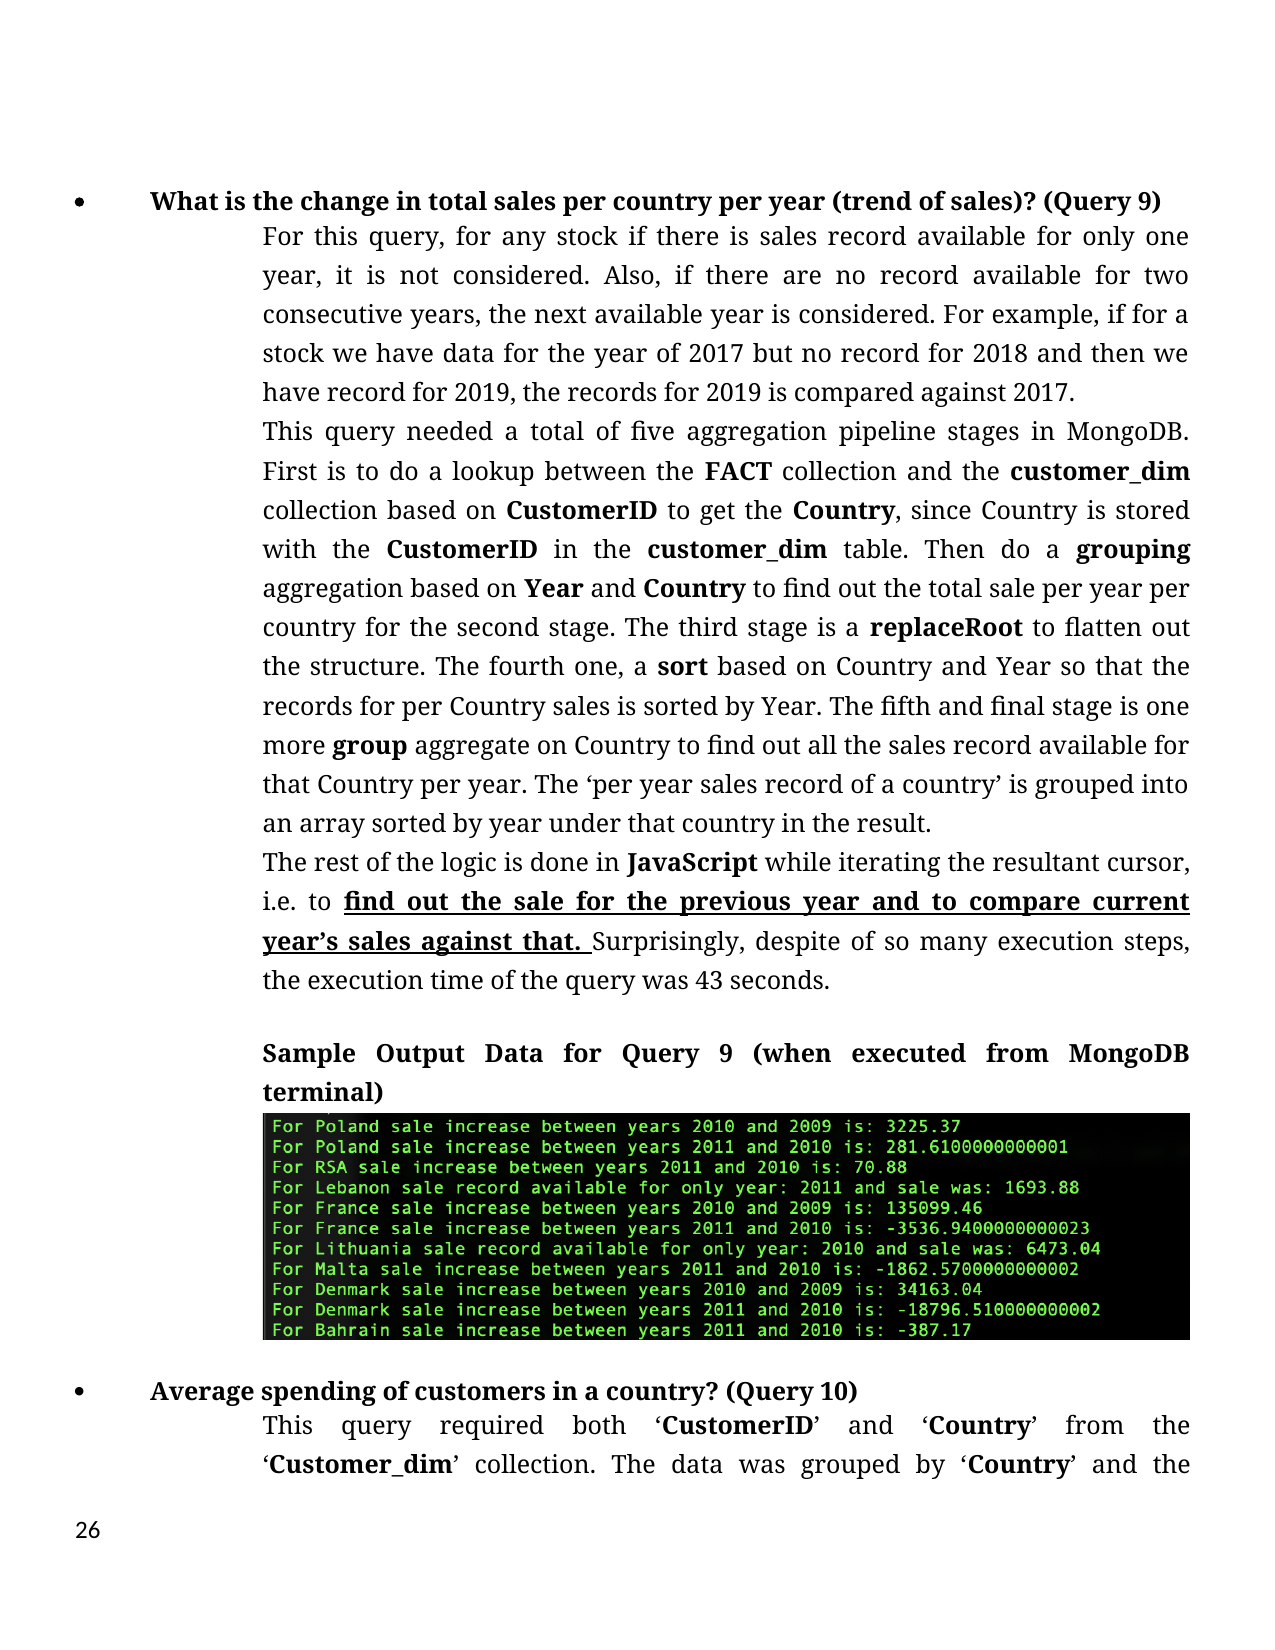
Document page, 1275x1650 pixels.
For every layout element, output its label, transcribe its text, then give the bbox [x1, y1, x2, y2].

picture [262, 1113, 1190, 1340]
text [262, 1408, 1191, 1481]
list Sample Output Data for Query 9 (when executed from MongoDB terminal) [262, 1036, 1191, 1109]
list What is the change in total sales per country per year (trend of sales)? (Query 9) [75, 184, 1191, 218]
list For this query, for any stock if there is sales record available for only one year, it is not considered. Also, if there are no record available for two consecutive years, the next available year is considered. For example, if for a stock we have data for the year of 2017 but no record for 2018 and then we have record for 2019, the records for 2019 is compared against 2017. [262, 218, 1191, 409]
list Average spending of customers in a country? (Query 10) [75, 1374, 1191, 1408]
list The rest of the logic is done in JavaScript while iterating the resultant cursor, i.e. to find out the sale for the previous year and to compare current year’s sales against that. Surprisingly, despite of so many execution steps, the execution time of the query was 43 seconds. [262, 845, 1191, 996]
list This query needed a total of five aggregation pipeline stages in MongoDB. First is to do a lookup between the FACT collection and the customer_dim collection based on CustomerID to get the Country, since Country is stored with the CustomerID in the customer_dim table. Then do a grouping aggregation based on Year and Country to find out the total sale per year per country for the second stage. The third stage is a replaceRoot to flatten out the structure. The fourth one, a sort based on Country and Year so that the records for per Country sales is sorted by Year. The fifth and final stage is one more group aggregate on Country to find out all the sales record available for that Country per year. The ‘per year sales record of a country’ is grouped into an array sorted by year under that country in the result. [262, 414, 1191, 840]
